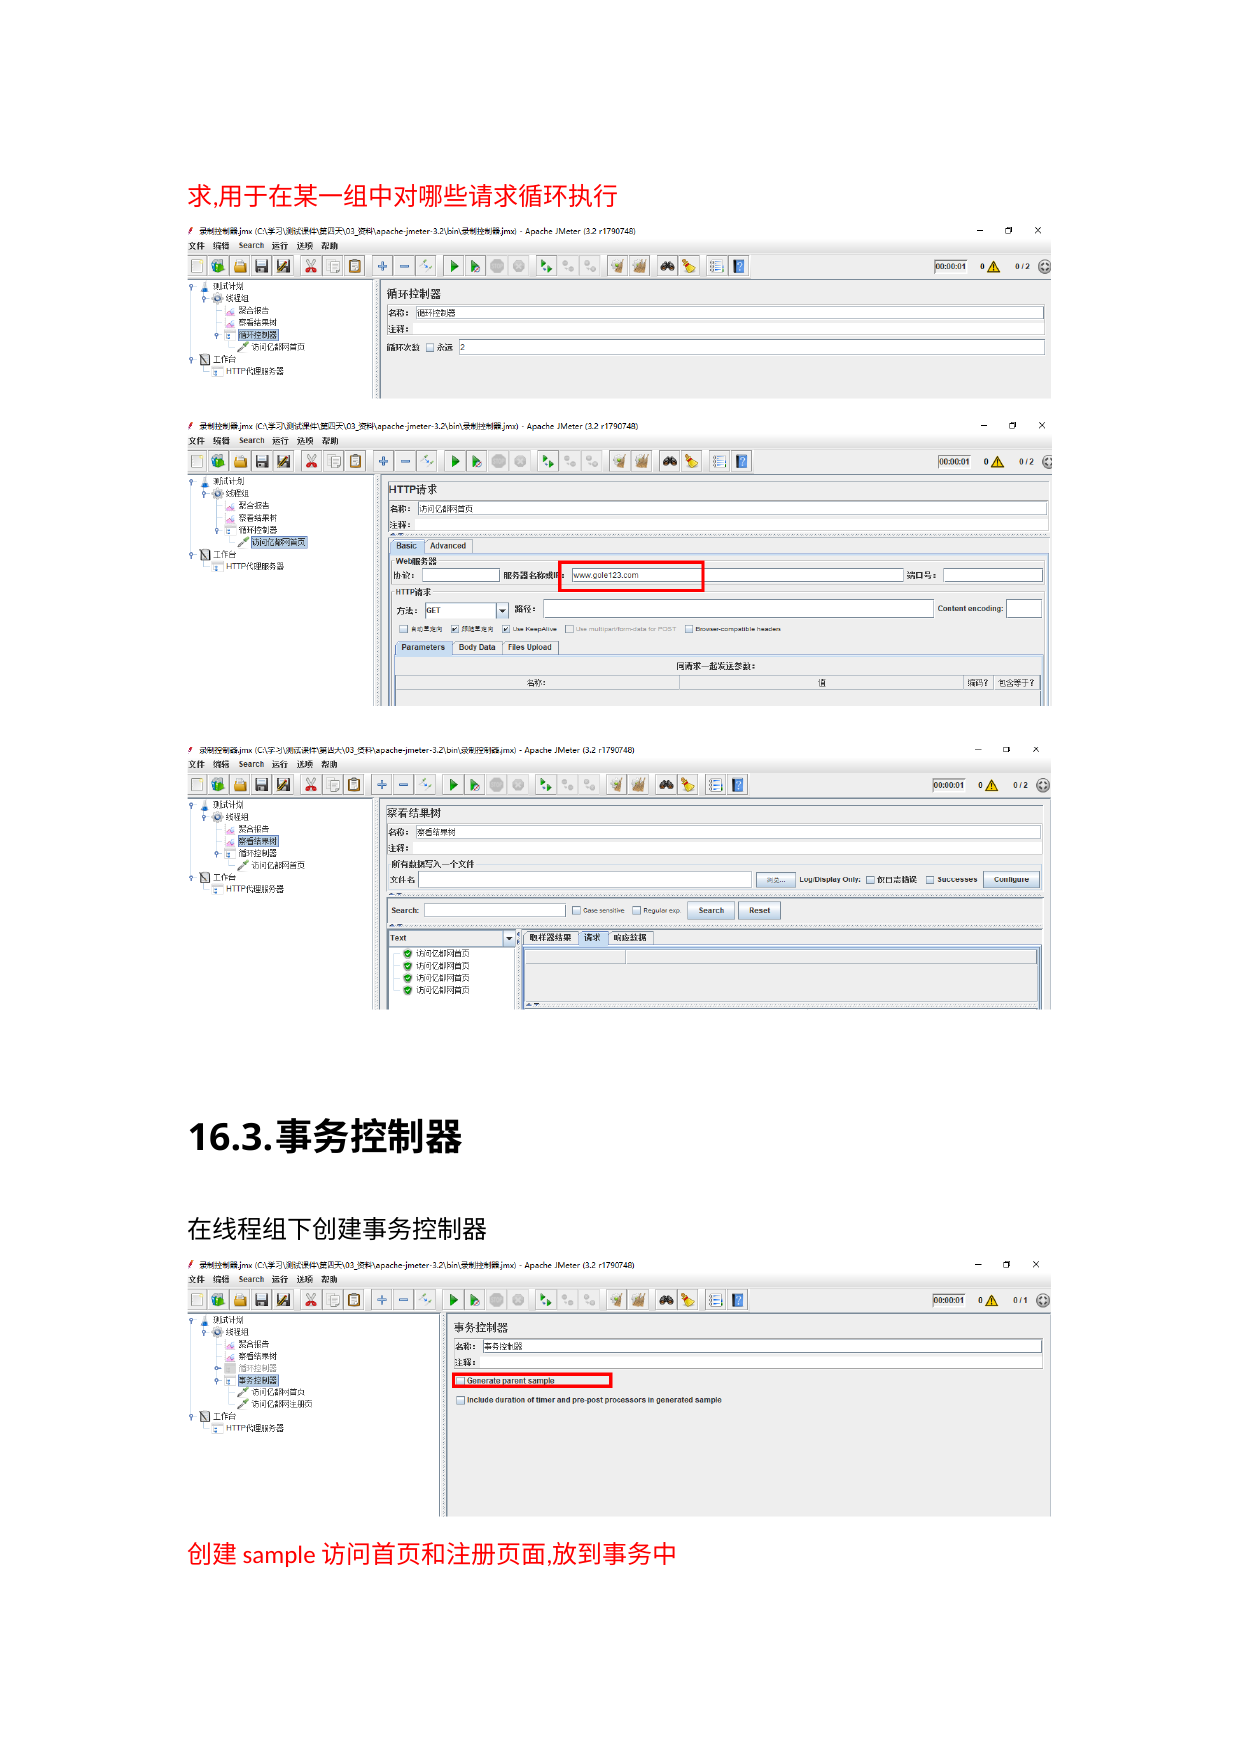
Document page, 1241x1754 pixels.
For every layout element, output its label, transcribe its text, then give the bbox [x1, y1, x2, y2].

text 在线程组下创建事务控制器 [187, 1195, 1053, 1260]
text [187, 162, 1053, 227]
picture [187, 1260, 1051, 1517]
picture [187, 747, 1051, 1010]
picture [187, 422, 1052, 706]
picture [187, 227, 1051, 399]
subtitle 事务控制器 [187, 1101, 1053, 1166]
text 创建sample 访问首页和注册页面,放到事务中 [187, 1520, 1053, 1585]
